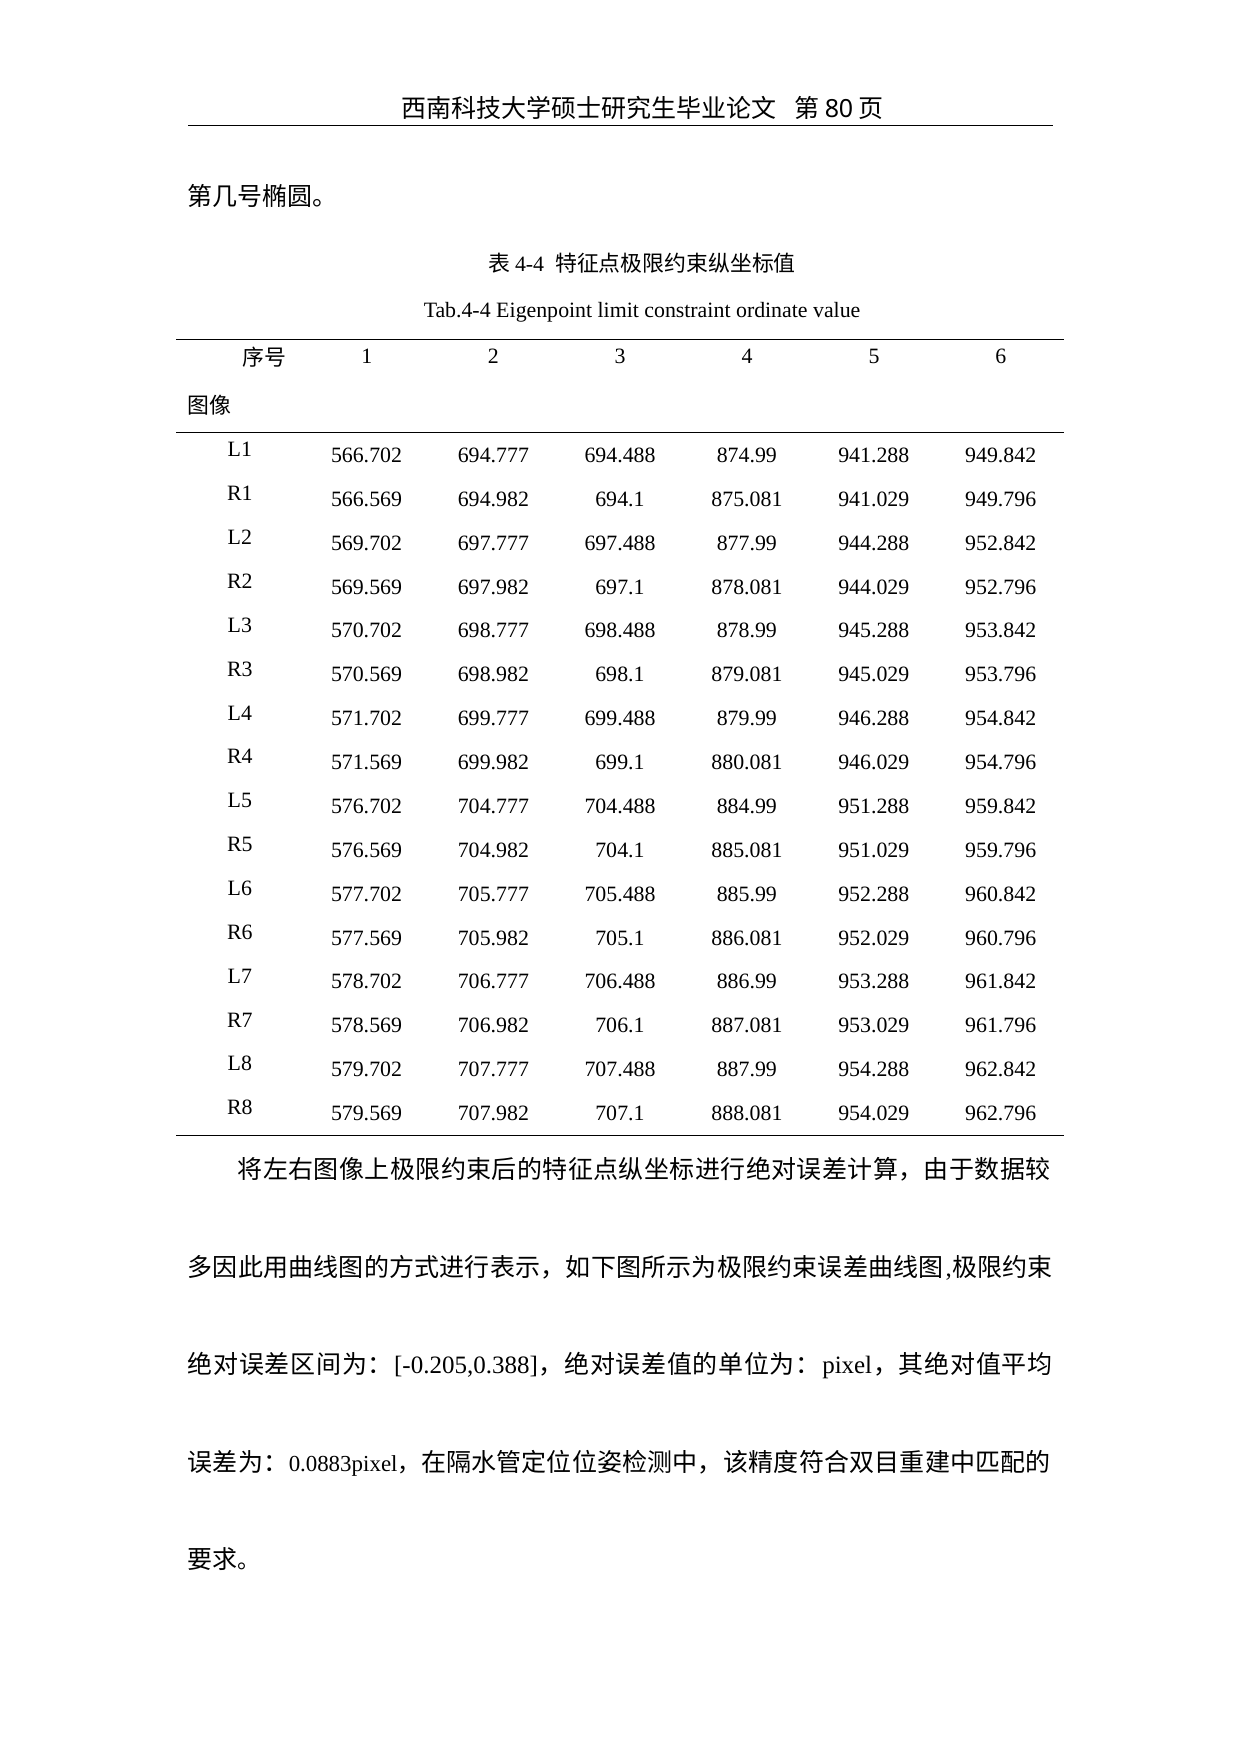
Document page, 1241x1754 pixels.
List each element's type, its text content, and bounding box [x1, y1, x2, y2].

table_cell 946.288 [810, 696, 937, 740]
table_cell 704.777 [430, 784, 556, 827]
table_cell 953.796 [937, 652, 1064, 696]
table_cell 946.029 [810, 740, 937, 784]
table_cell 962.796 [937, 1091, 1064, 1134]
table_cell 878.99 [683, 608, 810, 652]
table_cell R6 [176, 915, 303, 959]
table_cell L4 [176, 696, 303, 740]
table_cell R2 [176, 564, 303, 608]
table_cell 954.842 [937, 696, 1064, 740]
table_cell 569.702 [303, 521, 430, 564]
table_cell 705.488 [556, 871, 683, 915]
table_cell 888.081 [683, 1091, 810, 1134]
table_cell 694.777 [430, 433, 556, 477]
table_cell 707.777 [430, 1047, 556, 1091]
table_cell 945.029 [810, 652, 937, 696]
table_cell 706.777 [430, 959, 556, 1003]
table_cell 952.842 [937, 521, 1064, 564]
table_cell 699.777 [430, 696, 556, 740]
table_cell L5 [176, 784, 303, 827]
table_cell 699.1 [556, 740, 683, 784]
table_cell R7 [176, 1003, 303, 1047]
table_cell 941.029 [810, 477, 937, 521]
table_cell 953.029 [810, 1003, 937, 1047]
table_cell 875.081 [683, 477, 810, 521]
table_cell 952.796 [937, 564, 1064, 608]
table_cell 953.842 [937, 608, 1064, 652]
table_cell R1 [176, 477, 303, 521]
table_cell 960.796 [937, 915, 1064, 959]
table_cell 886.99 [683, 959, 810, 1003]
table_cell 959.796 [937, 828, 1064, 871]
table_cell 945.288 [810, 608, 937, 652]
table_cell 949.842 [937, 433, 1064, 477]
table_cell 694.1 [556, 477, 683, 521]
table_cell 705.777 [430, 871, 556, 915]
table_cell 576.569 [303, 828, 430, 871]
table_cell 953.288 [810, 959, 937, 1003]
table_header 6 [937, 340, 1064, 432]
table_cell L7 [176, 959, 303, 1003]
table_cell 707.488 [556, 1047, 683, 1091]
table_cell 961.796 [937, 1003, 1064, 1047]
table_cell 698.488 [556, 608, 683, 652]
table_cell 571.702 [303, 696, 430, 740]
table_cell 697.1 [556, 564, 683, 608]
table_cell 707.982 [430, 1091, 556, 1134]
table_cell 566.702 [303, 433, 430, 477]
table_cell 705.982 [430, 915, 556, 959]
table_cell L6 [176, 871, 303, 915]
table_cell 577.702 [303, 871, 430, 915]
table_cell R5 [176, 828, 303, 871]
text Tab.4-4 Eigenpoint limit constraint ordinate value [187, 293, 1053, 326]
table_cell 951.029 [810, 828, 937, 871]
table_cell 887.081 [683, 1003, 810, 1047]
table_cell L8 [176, 1047, 303, 1091]
table_cell 959.842 [937, 784, 1064, 827]
table_cell 944.029 [810, 564, 937, 608]
table_header 2 [430, 340, 556, 432]
table_cell 569.569 [303, 564, 430, 608]
table_cell 578.569 [303, 1003, 430, 1047]
table_cell 704.1 [556, 828, 683, 871]
table_cell 949.796 [937, 477, 1064, 521]
table_cell L3 [176, 608, 303, 652]
table_cell 706.1 [556, 1003, 683, 1047]
table_cell R8 [176, 1091, 303, 1134]
table_cell 706.488 [556, 959, 683, 1003]
table_cell 884.99 [683, 784, 810, 827]
table_cell 954.796 [937, 740, 1064, 784]
table_cell 698.777 [430, 608, 556, 652]
table_cell 961.842 [937, 959, 1064, 1003]
table_cell 571.569 [303, 740, 430, 784]
table_cell 952.288 [810, 871, 937, 915]
table_header 1 [303, 340, 430, 432]
table_cell 960.842 [937, 871, 1064, 915]
table_cell 576.702 [303, 784, 430, 827]
table_cell 879.99 [683, 696, 810, 740]
table_cell 954.288 [810, 1047, 937, 1091]
table_cell 887.99 [683, 1047, 810, 1091]
table_cell 944.288 [810, 521, 937, 564]
table_cell 962.842 [937, 1047, 1064, 1091]
table_cell 579.702 [303, 1047, 430, 1091]
table_header 5 [810, 340, 937, 432]
table_header 序号 图像 [176, 340, 303, 432]
table_cell 706.982 [430, 1003, 556, 1047]
table_cell L2 [176, 521, 303, 564]
table_cell 880.081 [683, 740, 810, 784]
table_cell 885.99 [683, 871, 810, 915]
table_cell 874.99 [683, 433, 810, 477]
table_cell 952.029 [810, 915, 937, 959]
table_cell 697.777 [430, 521, 556, 564]
table_cell 941.288 [810, 433, 937, 477]
table_cell 698.1 [556, 652, 683, 696]
table_cell 699.982 [430, 740, 556, 784]
table_cell R3 [176, 652, 303, 696]
table_cell 570.569 [303, 652, 430, 696]
table_cell 707.1 [556, 1091, 683, 1134]
table_cell 705.1 [556, 915, 683, 959]
table_cell 704.488 [556, 784, 683, 827]
table_cell 579.569 [303, 1091, 430, 1134]
table_cell 877.99 [683, 521, 810, 564]
table_cell R4 [176, 740, 303, 784]
table_cell 566.569 [303, 477, 430, 521]
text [187, 162, 1053, 227]
table_cell 878.081 [683, 564, 810, 608]
table_header 3 [556, 340, 683, 432]
table_cell 570.702 [303, 608, 430, 652]
table_cell 951.288 [810, 784, 937, 827]
table_cell 885.081 [683, 828, 810, 871]
text 表4-4 特征点极限约束纵坐标值 [187, 245, 1053, 278]
table_cell 697.982 [430, 564, 556, 608]
table_cell 694.982 [430, 477, 556, 521]
table_cell 879.081 [683, 652, 810, 696]
table_cell 699.488 [556, 696, 683, 740]
table_cell 578.702 [303, 959, 430, 1003]
table_cell 954.029 [810, 1091, 937, 1134]
table_cell L1 [176, 433, 303, 477]
table_cell 694.488 [556, 433, 683, 477]
table_cell 704.982 [430, 828, 556, 871]
table_cell 697.488 [556, 521, 683, 564]
table_header 4 [683, 340, 810, 432]
table_cell 886.081 [683, 915, 810, 959]
table_cell 577.569 [303, 915, 430, 959]
text 将左右图像上极限约束后的特征点纵坐标进行绝对误差计算，由于数据较多因此用曲线图的方式进行表示，如下图所示为极限约束误差曲线图,极限约束绝对误差区间为：[-0.205,0.388]，绝对误差值的单位为：pixel，其绝对值平均误差为：0.0883pixel，在隔水管定位位姿检测中，该精度符合双目重建中匹配的要求。 [187, 1136, 1053, 1591]
table_cell 698.982 [430, 652, 556, 696]
